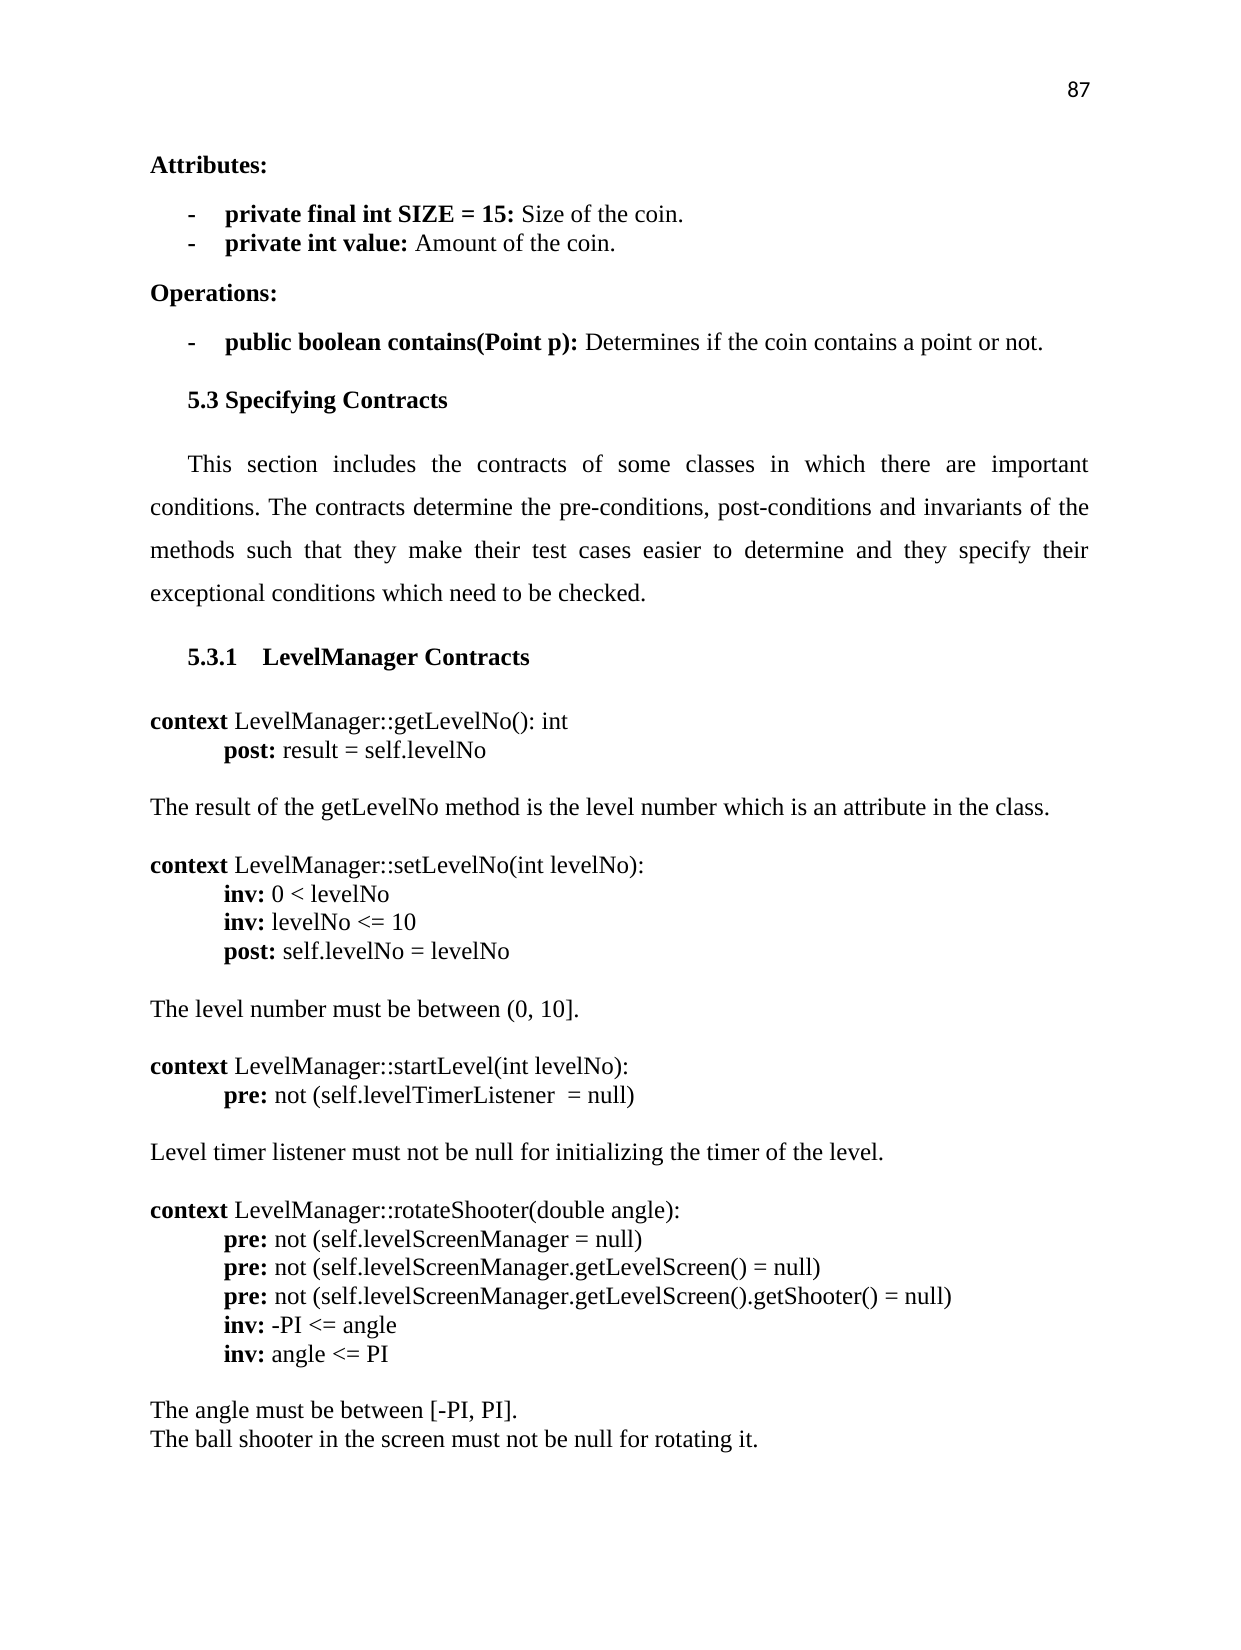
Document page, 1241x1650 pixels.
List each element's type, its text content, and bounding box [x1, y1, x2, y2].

text The level number must be between (0, 10]. [150, 994, 1090, 1022]
text context LevelManager::getLevelNo(): int [150, 706, 1090, 735]
list LevelManager Contracts [187, 642, 1090, 671]
text context LevelManager::rotateShooter(double angle): [150, 1195, 1090, 1224]
text post: self.levelNo = levelNo [150, 936, 1090, 965]
list public boolean contains(Point p): Determines if the coin contains a point or not. [187, 327, 1090, 356]
text inv: angle <= PI [150, 1339, 1090, 1367]
text context LevelManager::setLevelNo(int levelNo): [150, 850, 1090, 879]
text inv: -PI <= angle [150, 1310, 1090, 1339]
text pre: not (self.levelTimerListener = null) [150, 1080, 1090, 1109]
text inv: levelNo <= 10 [150, 907, 1090, 936]
text The angle must be between [-PI, PI]. [150, 1396, 1090, 1424]
list private int value: Amount of the coin. [187, 228, 1090, 257]
text This section includes the contracts of some classes in which there are important conditions. The contracts determine the pre-conditions, post-conditions and invariants of the methods such that they make their test cases easier to determine and they specify their exceptional conditions which need to be checked. [150, 449, 1090, 607]
text Operations: [150, 278, 1090, 307]
text post: result = self.levelNo [150, 735, 1090, 764]
text Attributes: [150, 150, 1090, 179]
text The ball shooter in the screen must not be null for rotating it. [150, 1424, 1090, 1453]
text Level timer listener must not be null for initializing the timer of the level. [150, 1137, 1090, 1166]
text pre: not (self.levelScreenManager.getLevelScreen() = null) [150, 1252, 1090, 1281]
text pre: not (self.levelScreenManager = null) [150, 1224, 1090, 1252]
list private final int SIZE = 15: Size of the coin. [187, 199, 1090, 228]
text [150, 1281, 1090, 1310]
text The result of the getLevelNo method is the level number which is an attribute in the class. [150, 792, 1090, 821]
text inv: 0 < levelNo [150, 879, 1090, 907]
text context LevelManager::startLevel(int levelNo): [150, 1051, 1090, 1080]
list Specifying Contracts [187, 385, 1090, 414]
